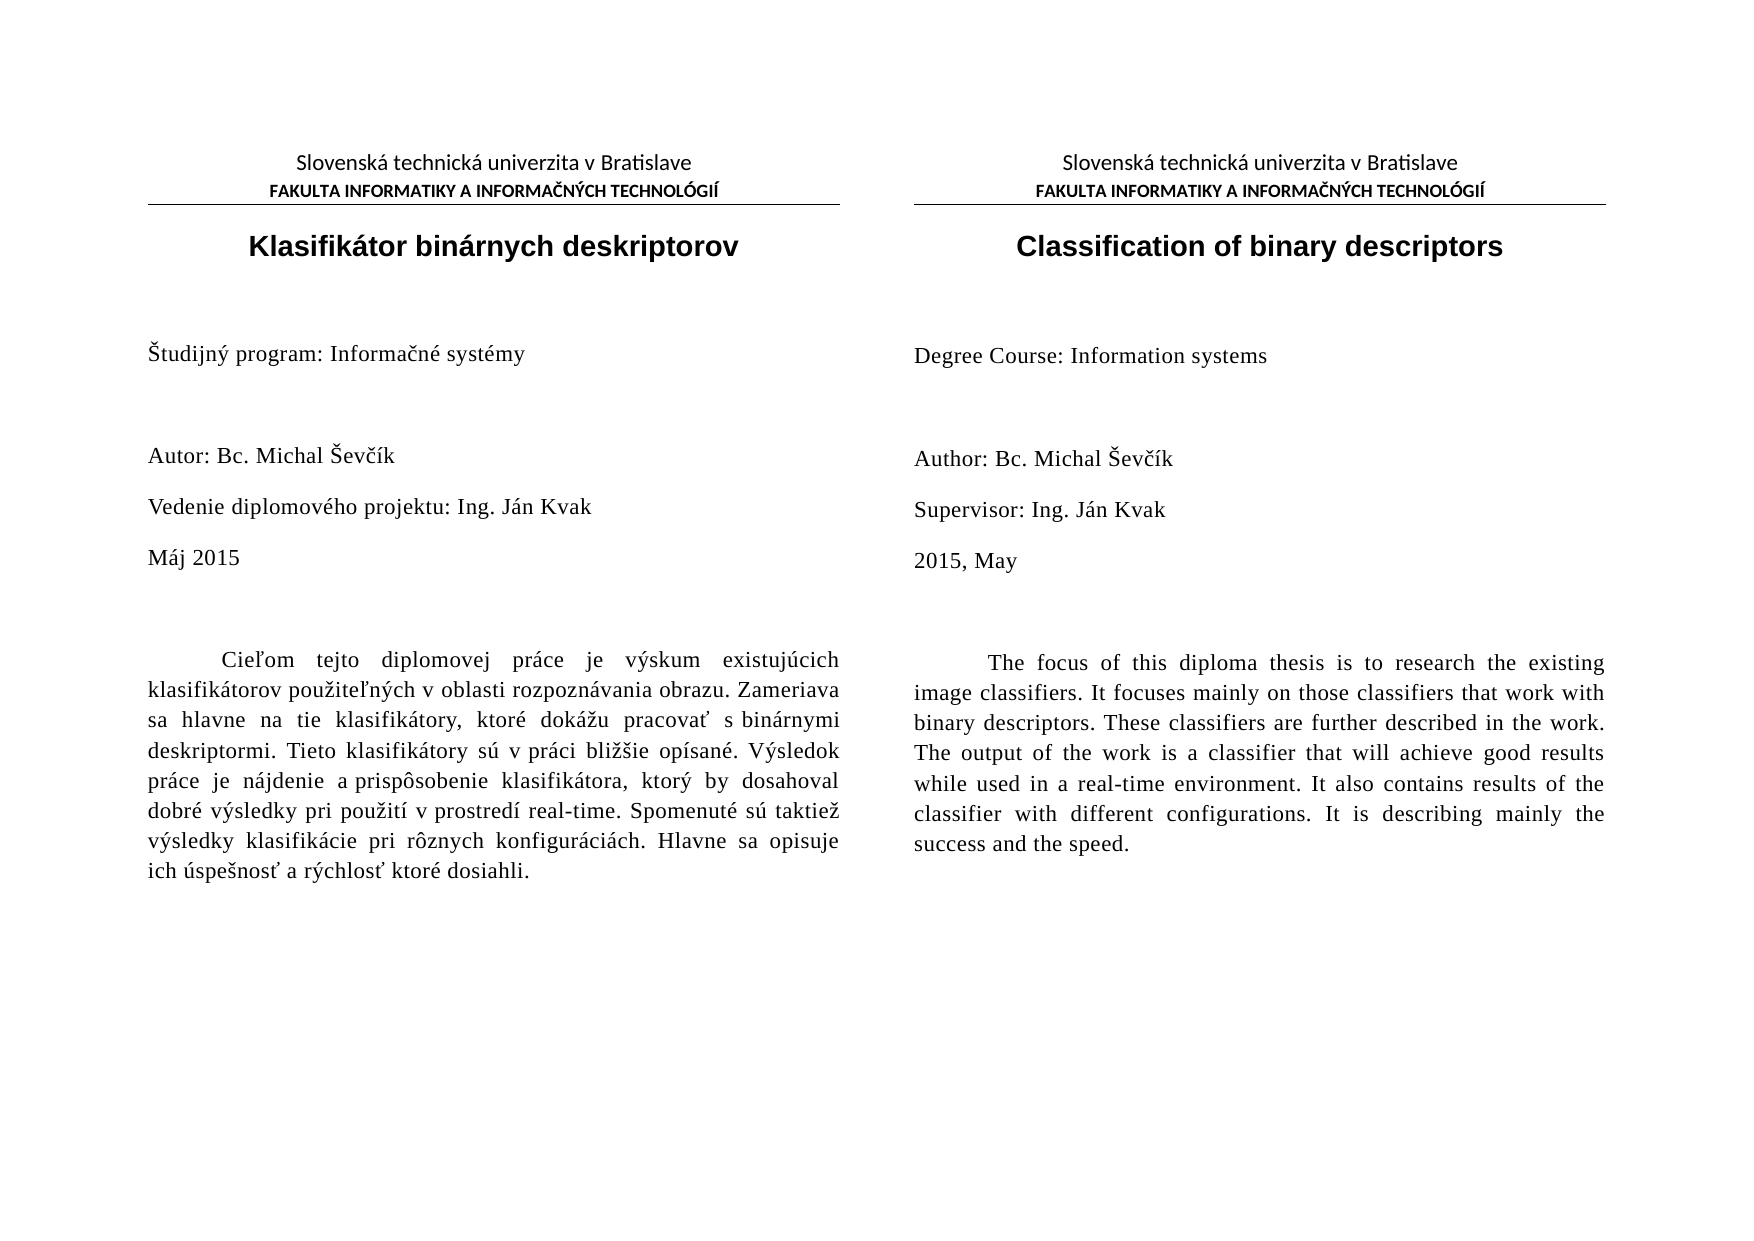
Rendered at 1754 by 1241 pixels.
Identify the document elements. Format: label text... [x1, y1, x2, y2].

text Vedenie diplomového projektu: Ing. Ján Kvak [148, 493, 840, 519]
text 2015, May [914, 547, 1606, 573]
text Slovenská technická univerzita v Bratislave FAKULTA INFORMATIKY A INFORMAČNÝCH TECHNOLÓGIÍ [914, 148, 1606, 204]
text Klasifikátor binárnych deskriptorov [148, 229, 840, 263]
text Degree Course: Information systems [914, 343, 1606, 369]
text Autor: Bc. Michal Ševčík [148, 442, 840, 468]
text Cieľom tejto diplomovej práce je výskum existujúcich klasifikátorov použiteľných v oblasti rozpoznávania obrazu. Zameriava sa hlavne na tie klasifikátory, ktoré dokážu pracovať s binárnymi deskriptormi. Tieto klasifikátory sú v práci bližšie opísané. Výsledok práce je nájdenie a prispôsobenie klasifikátora, ktorý by dosahoval dobré výsledky pri použití v prostredí real-time. Spomenuté sú taktiež výsledky klasifikácie pri rôznych konfiguráciách. Hlavne sa opisuje ich úspešnosť a rýchlosť ktoré dosiahli. [148, 646, 840, 884]
text Slovenská technická univerzita v Bratislave FAKULTA INFORMATIKY A INFORMAČNÝCH TECHNOLÓGIÍ [148, 148, 840, 204]
text The focus of this diploma thesis is to research the existing image classifiers. It focuses mainly on those classifiers that work with binary descriptors. These classifiers are further described in the work. The output of the work is a classifier that will achieve good results while used in a real-time environment. It also contains results of the classifier with different configurations. It is describing mainly the success and the speed. [914, 649, 1606, 856]
text Author: Bc. Michal Ševčík [914, 445, 1606, 471]
text Máj 2015 [148, 544, 840, 570]
text Classification of binary descriptors [914, 229, 1606, 263]
text Supervisor: Ing. Ján Kvak [914, 496, 1606, 522]
text Študijný program: Informačné systémy [148, 340, 840, 366]
